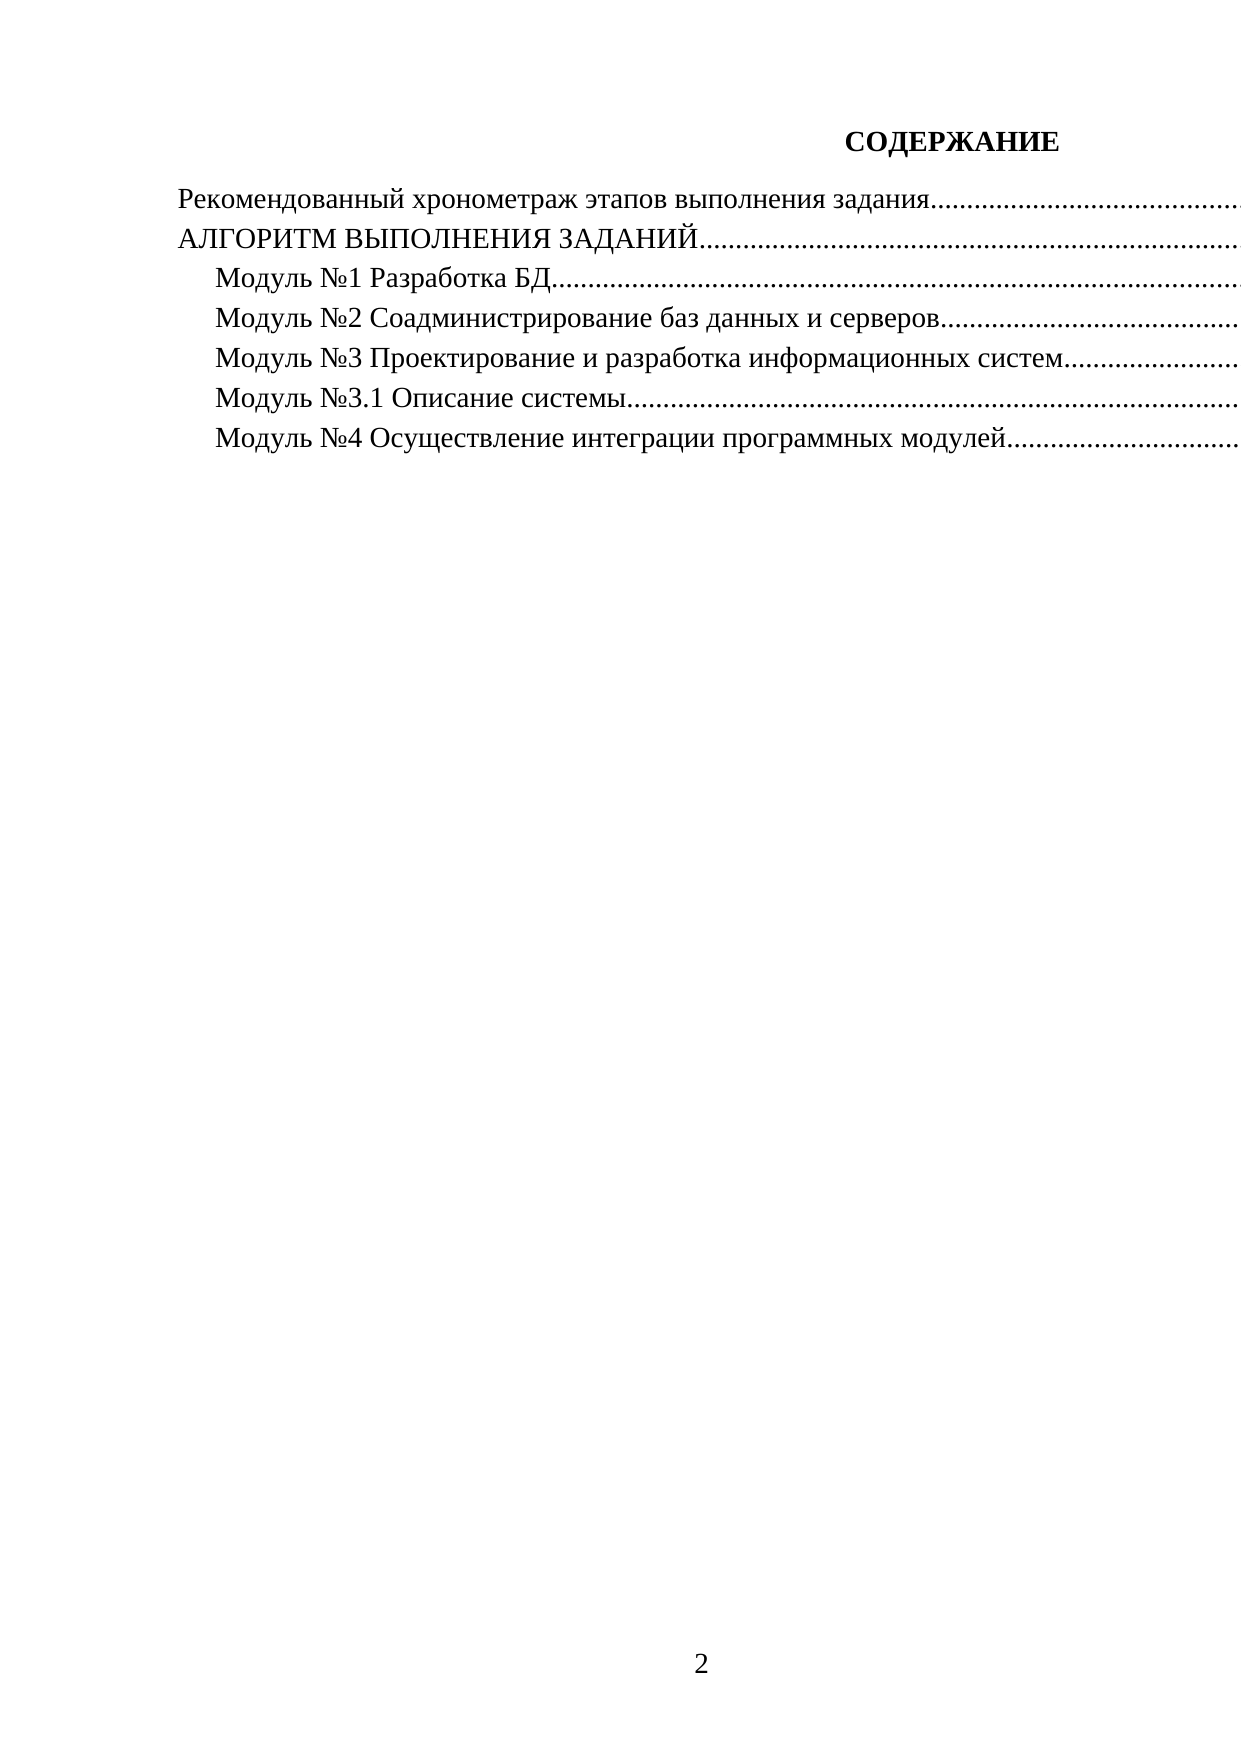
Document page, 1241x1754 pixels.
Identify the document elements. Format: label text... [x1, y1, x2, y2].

text СОДЕРЖАНИЕ [679, 124, 1152, 158]
